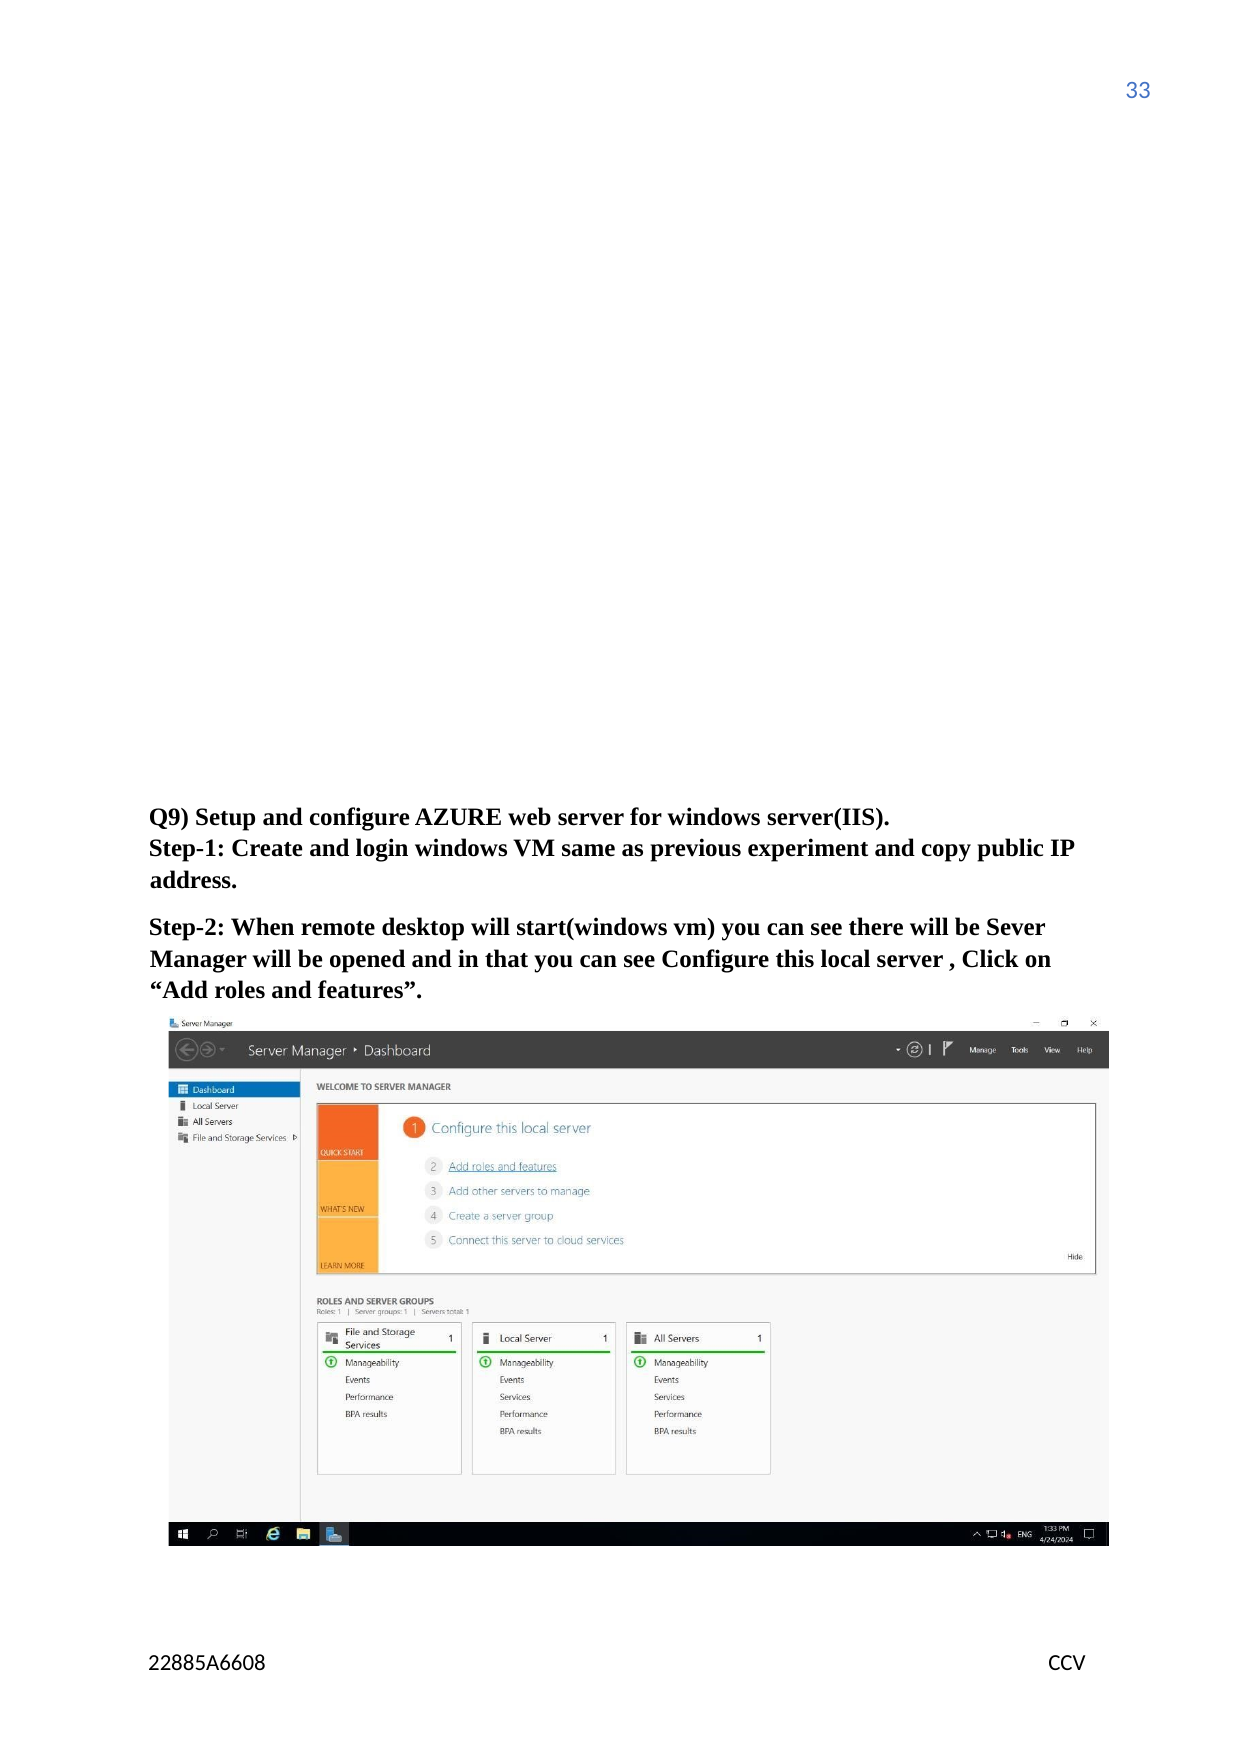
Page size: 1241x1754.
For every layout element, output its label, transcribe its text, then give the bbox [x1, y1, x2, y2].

text Q9) Setup and configure AZURE web server for windows server(IIS). [148, 802, 1096, 830]
text Step-2: When remote desktop will start(windows vm) you can see there will be Sever Manager will be opened and in that you can see Configure this local server , Click on “Add roles and features”. [148, 912, 1096, 1004]
text Step-1: Create and login windows VM same as previous experiment and copy public IP address. [148, 833, 1096, 894]
picture [168, 1016, 1109, 1546]
